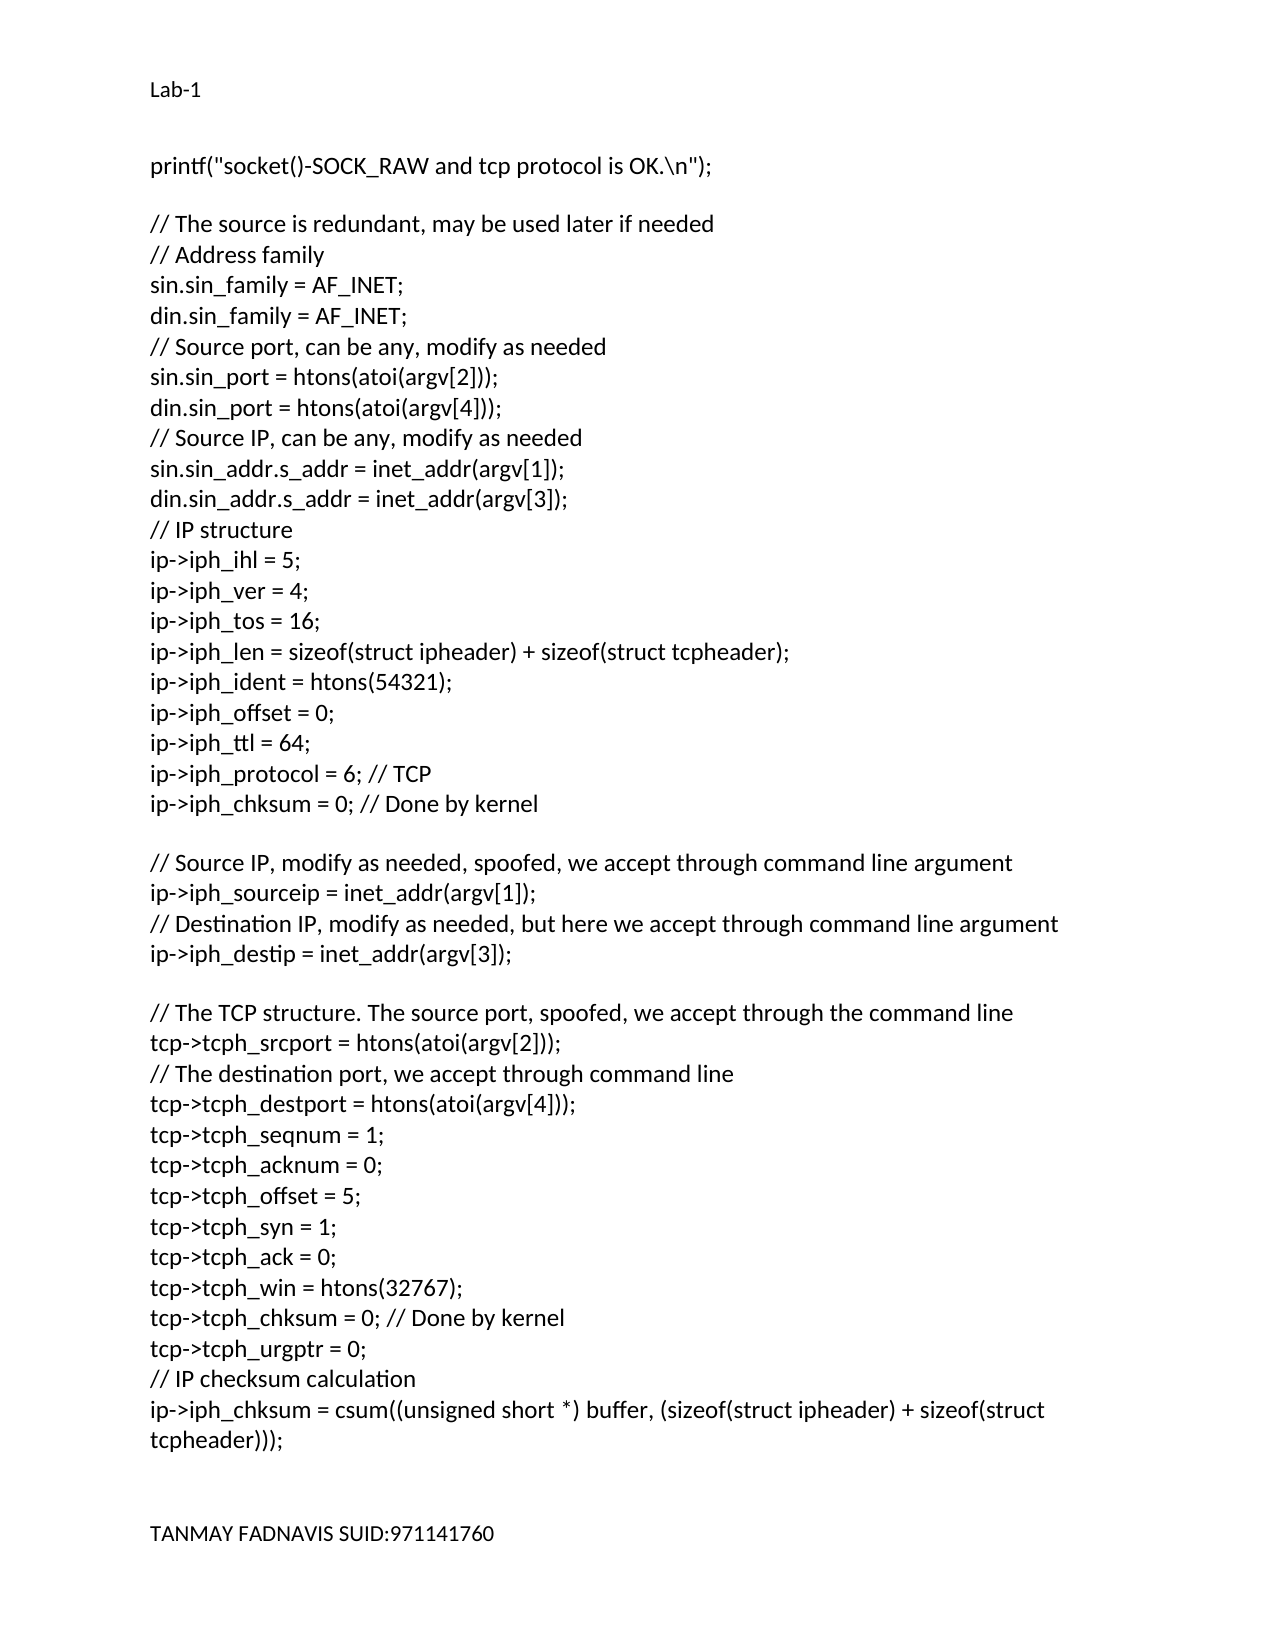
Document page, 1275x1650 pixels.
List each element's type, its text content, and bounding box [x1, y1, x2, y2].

text sin.sin_port = htons(atoi(argv[2])); [150, 361, 1125, 392]
text sin.sin_family = AF_INET; [150, 269, 1125, 300]
text ip->iph_len = sizeof(struct ipheader) + sizeof(struct tcpheader); [150, 636, 1125, 666]
text tcp->tcph_srcport = htons(atoi(argv[2])); [150, 1028, 1125, 1058]
text ip->iph_chksum = csum((unsigned short *) buffer, (sizeof(struct ipheader) + sizeof(struct tcpheader))); [150, 1394, 1125, 1455]
text ip->iph_tos = 16; [150, 605, 1125, 636]
text tcp->tcph_chksum = 0; // Done by kernel [150, 1302, 1125, 1333]
text tcp->tcph_seqnum = 1; [150, 1119, 1125, 1150]
text sin.sin_addr.s_addr = inet_addr(argv[1]); [150, 453, 1125, 483]
text tcp->tcph_urgptr = 0; [150, 1333, 1125, 1363]
text // IP structure [150, 514, 1125, 544]
text ip->iph_ver = 4; [150, 575, 1125, 605]
text ip->iph_chksum = 0; // Done by kernel [150, 788, 1125, 819]
text // The source is redundant, may be used later if needed [150, 208, 1125, 239]
text din.sin_port = htons(atoi(argv[4])); [150, 392, 1125, 422]
text // The destination port, we accept through command line [150, 1058, 1125, 1089]
text // IP checksum calculation [150, 1363, 1125, 1394]
text tcp->tcph_offset = 5; [150, 1180, 1125, 1211]
text // Source IP, modify as needed, spoofed, we accept through command line argument [150, 847, 1125, 877]
text din.sin_addr.s_addr = inet_addr(argv[3]); [150, 483, 1125, 514]
text // The TCP structure. The source port, spoofed, we accept through the command line [150, 997, 1125, 1028]
text tcp->tcph_win = htons(32767); [150, 1272, 1125, 1302]
text ip->iph_sourceip = inet_addr(argv[1]); [150, 877, 1125, 908]
text ip->iph_ttl = 64; [150, 727, 1125, 758]
text ip->iph_protocol = 6; // TCP [150, 758, 1125, 788]
text printf("socket()-SOCK_RAW and tcp protocol is OK.\n"); [150, 150, 1125, 181]
text // Source port, can be any, modify as needed [150, 331, 1125, 361]
text ip->iph_ident = htons(54321); [150, 666, 1125, 697]
text // Source IP, can be any, modify as needed [150, 422, 1125, 453]
text ip->iph_offset = 0; [150, 697, 1125, 727]
text // Destination IP, modify as needed, but here we accept through command line argument [150, 908, 1125, 938]
text tcp->tcph_acknum = 0; [150, 1150, 1125, 1180]
text tcp->tcph_syn = 1; [150, 1211, 1125, 1241]
text // Address family [150, 239, 1125, 269]
text ip->iph_ihl = 5; [150, 544, 1125, 575]
text tcp->tcph_ack = 0; [150, 1241, 1125, 1272]
text ip->iph_destip = inet_addr(argv[3]); [150, 938, 1125, 969]
text din.sin_family = AF_INET; [150, 300, 1125, 331]
text tcp->tcph_destport = htons(atoi(argv[4])); [150, 1089, 1125, 1119]
